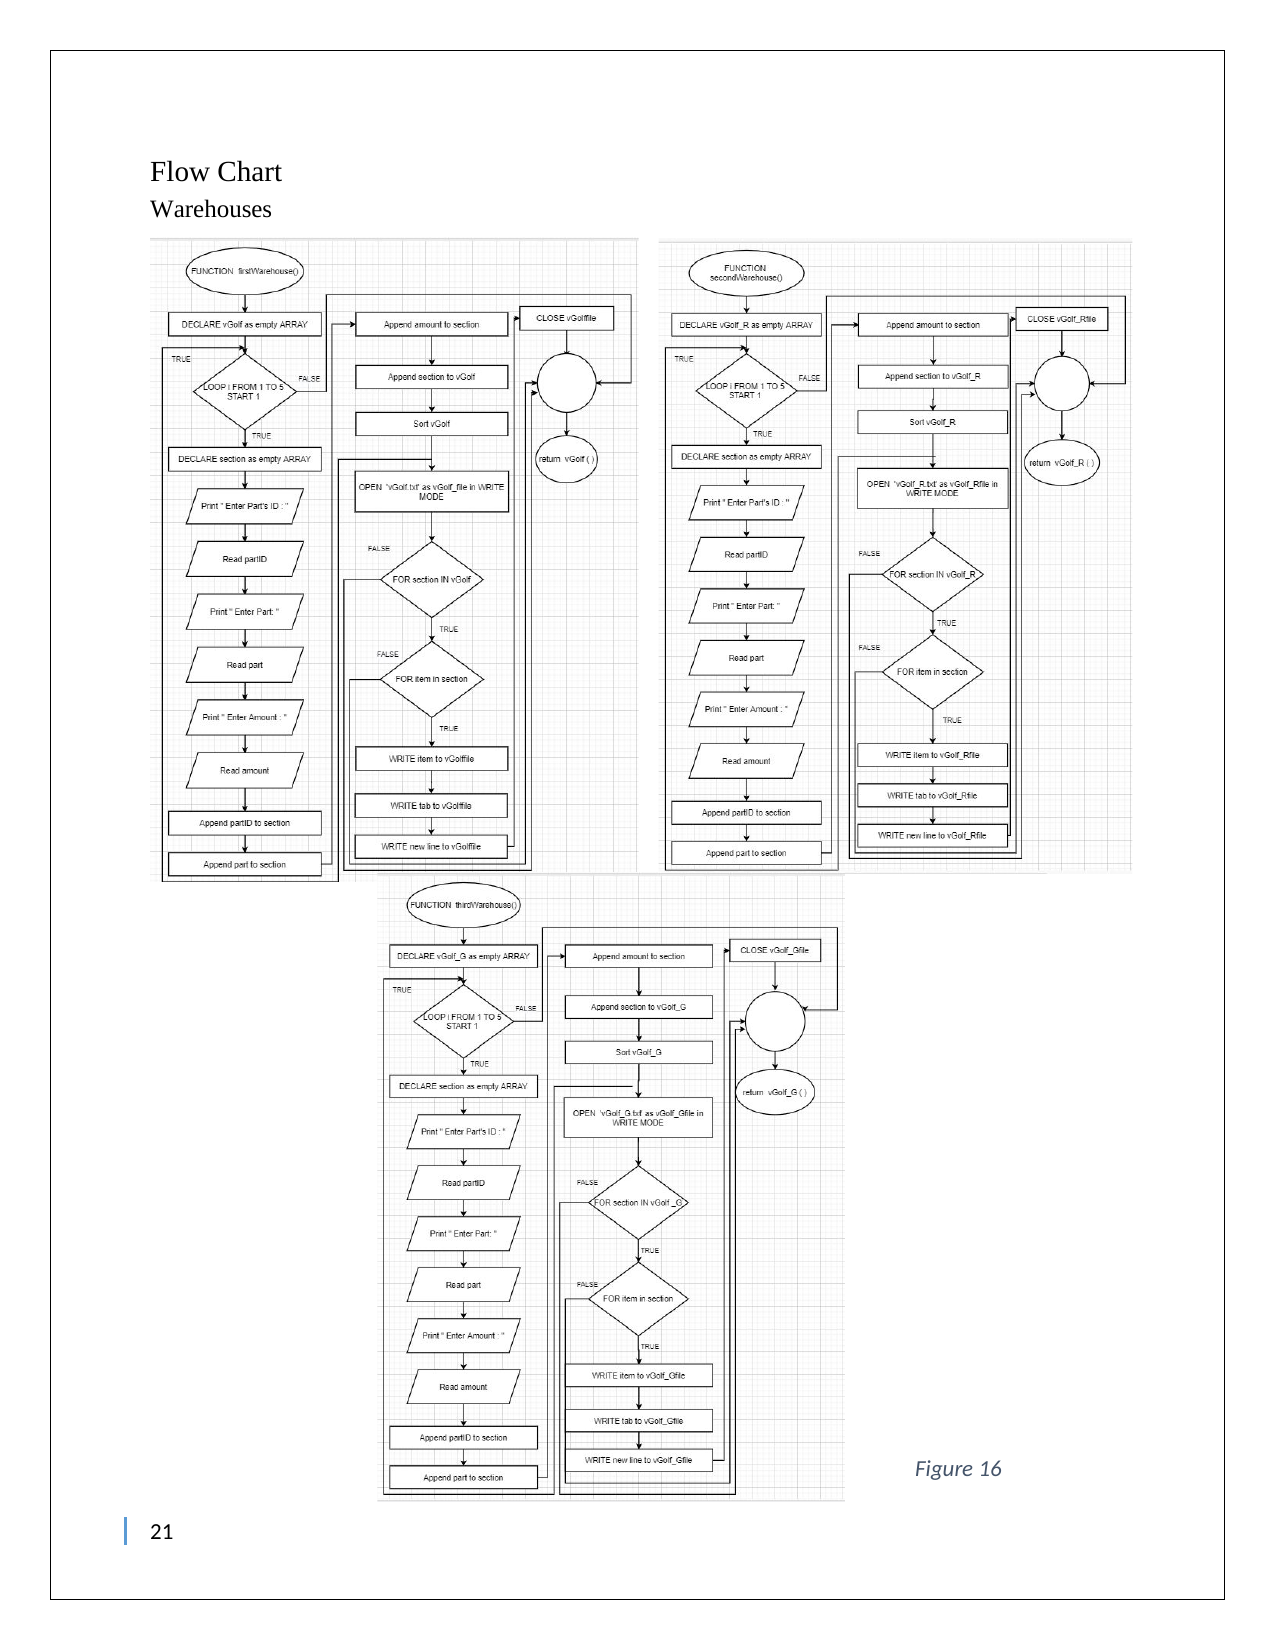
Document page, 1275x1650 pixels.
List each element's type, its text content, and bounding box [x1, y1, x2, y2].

subtitle Flow Chart [150, 154, 1181, 188]
subtitle Warehouses [150, 194, 1181, 223]
picture [150, 237, 1133, 1502]
